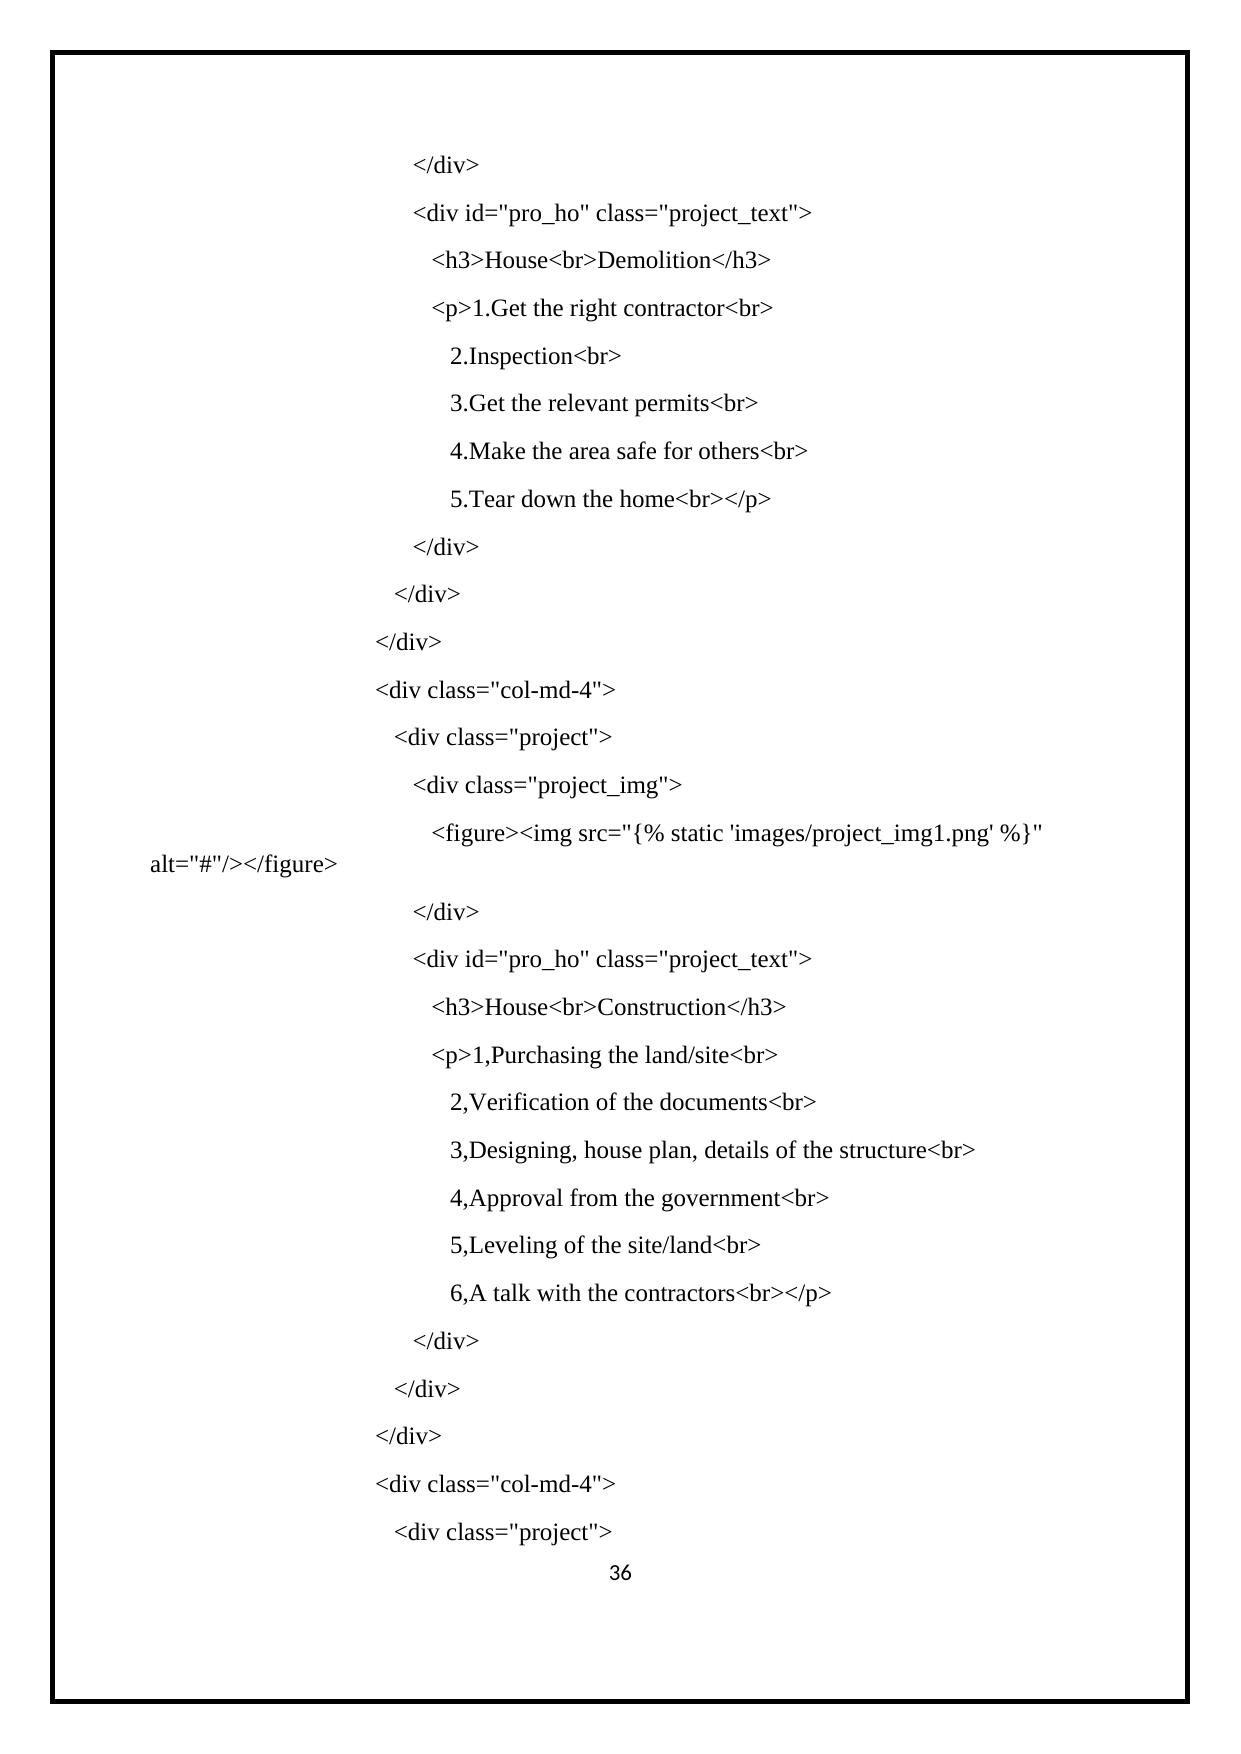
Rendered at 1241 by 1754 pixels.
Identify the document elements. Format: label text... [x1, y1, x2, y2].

text </div> [150, 897, 1090, 925]
text </div> [150, 1326, 1090, 1355]
text <p>1.Get the right contractor<br> [150, 293, 1090, 322]
text 6,A talk with the contractors<br></p> [150, 1278, 1090, 1307]
text </div> [150, 150, 1090, 179]
text </div> [150, 1374, 1090, 1402]
text </div> [150, 579, 1090, 608]
text </div> [150, 1421, 1090, 1450]
text 5,Leveling of the site/land<br> [150, 1231, 1090, 1259]
text <div id="pro_ho" class="project_text"> [150, 944, 1090, 973]
text 3.Get the relevant permits<br> [150, 388, 1090, 417]
text <h3>House<br>Construction</h3> [150, 992, 1090, 1021]
text <div class="col-md-4"> [150, 675, 1090, 703]
text <div id="pro_ho" class="project_text"> [150, 198, 1090, 226]
text <p>1,Purchasing the land/site<br> [150, 1040, 1090, 1068]
text <h3>House<br>Demolition</h3> [150, 245, 1090, 274]
text 4,Approval from the government<br> [150, 1183, 1090, 1212]
text <div class="project_img"> [150, 770, 1090, 799]
text 3,Designing, house plan, details of the structure<br> [150, 1135, 1090, 1164]
text <figure><img src="{% static 'images/project_img1.png' %}" alt="#"/></figure> [150, 818, 1090, 878]
text 4.Make the area safe for others<br> [150, 436, 1090, 465]
text </div> [150, 532, 1090, 560]
text 2.Inspection<br> [150, 341, 1090, 369]
text <div class="project"> [150, 1517, 1090, 1546]
text <div class="project"> [150, 722, 1090, 751]
text 5.Tear down the home<br></p> [150, 484, 1090, 513]
text 2,Verification of the documents<br> [150, 1087, 1090, 1116]
text <div class="col-md-4"> [150, 1469, 1090, 1498]
text </div> [150, 627, 1090, 656]
